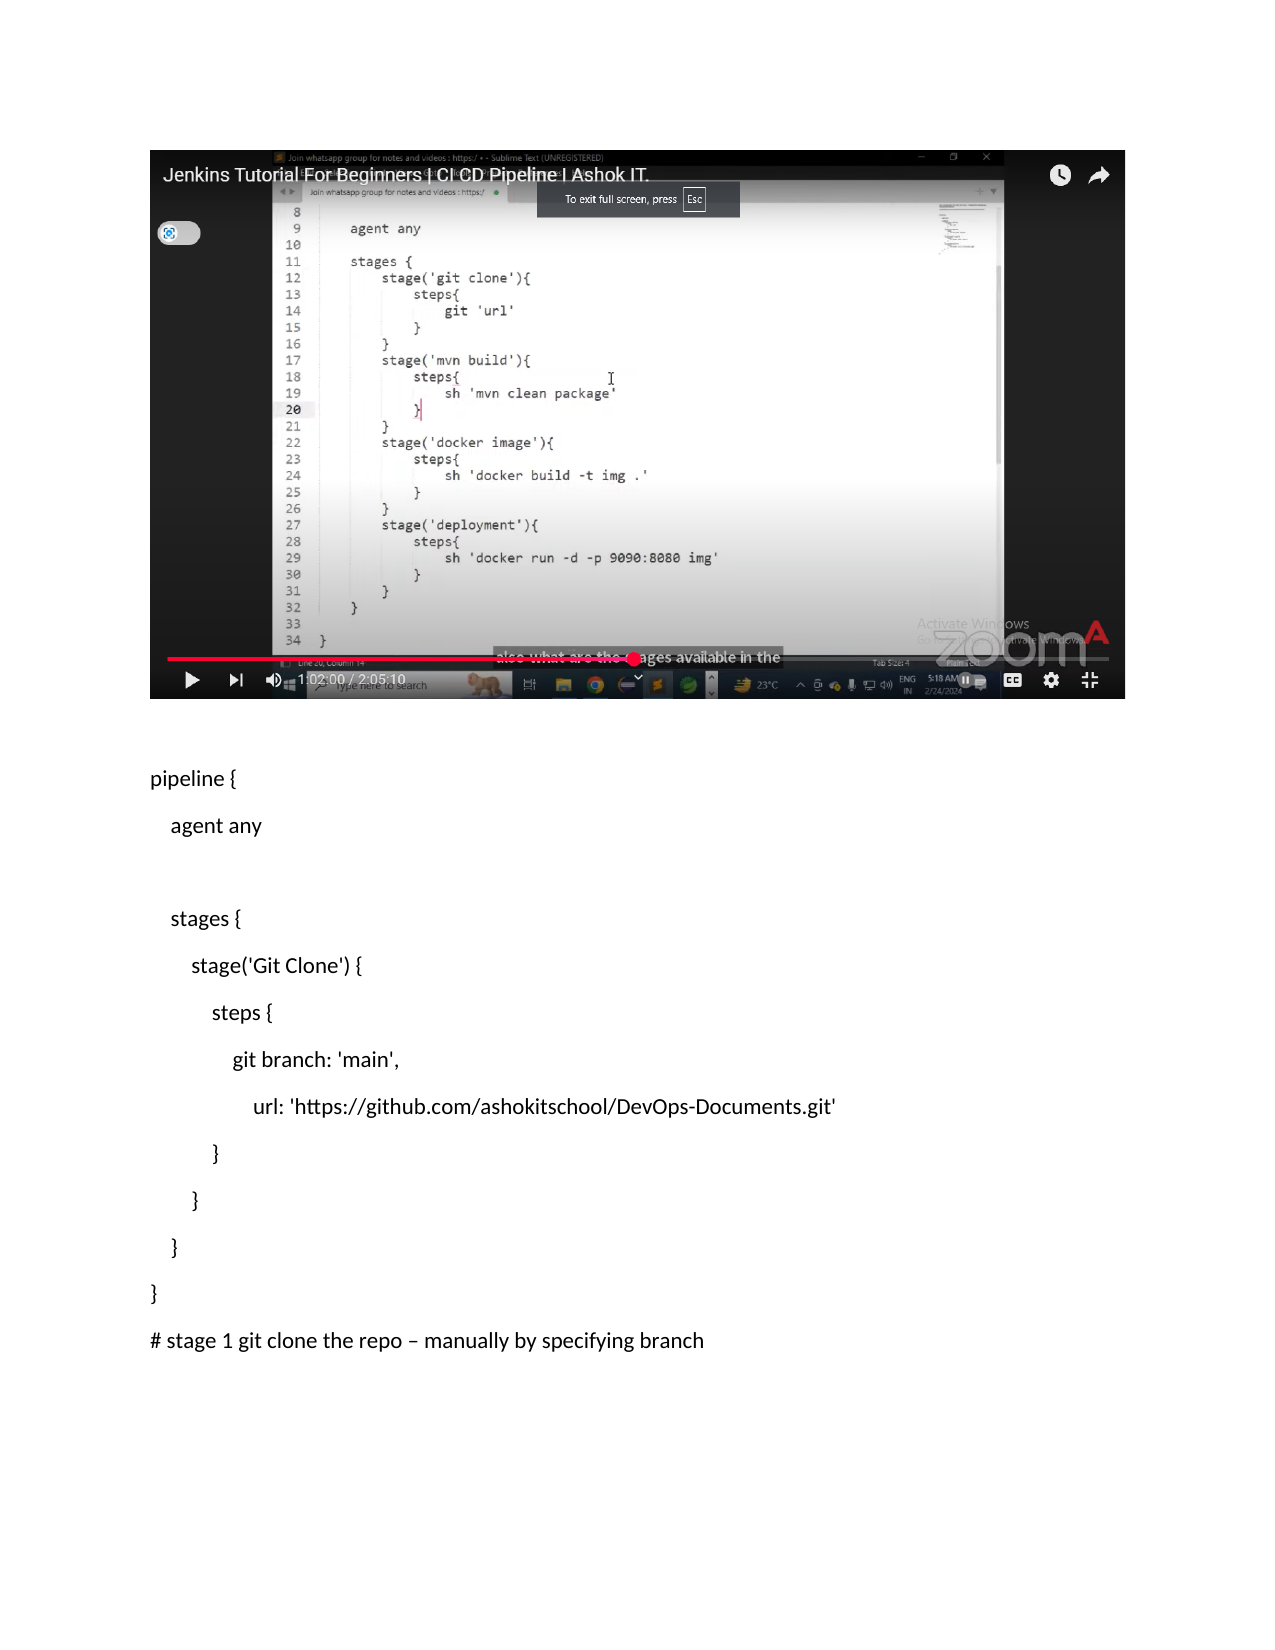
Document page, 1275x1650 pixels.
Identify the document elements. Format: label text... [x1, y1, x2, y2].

text pipeline { [150, 764, 1125, 792]
text git branch: 'main', [150, 1045, 1125, 1073]
text } [150, 1186, 1125, 1214]
text } [150, 1233, 1125, 1261]
picture [150, 150, 1125, 699]
text # stage 1 git clone the repo – manually by specifying branch [150, 1326, 1125, 1354]
text } [150, 1279, 1125, 1307]
text agent any [150, 811, 1125, 839]
text stage('Git Clone') { [150, 951, 1125, 979]
text url: 'https://github.com/ashokitschool/DevOps-Documents.git' [150, 1092, 1125, 1120]
text stages { [150, 904, 1125, 932]
text } [150, 1139, 1125, 1167]
text steps { [150, 998, 1125, 1026]
